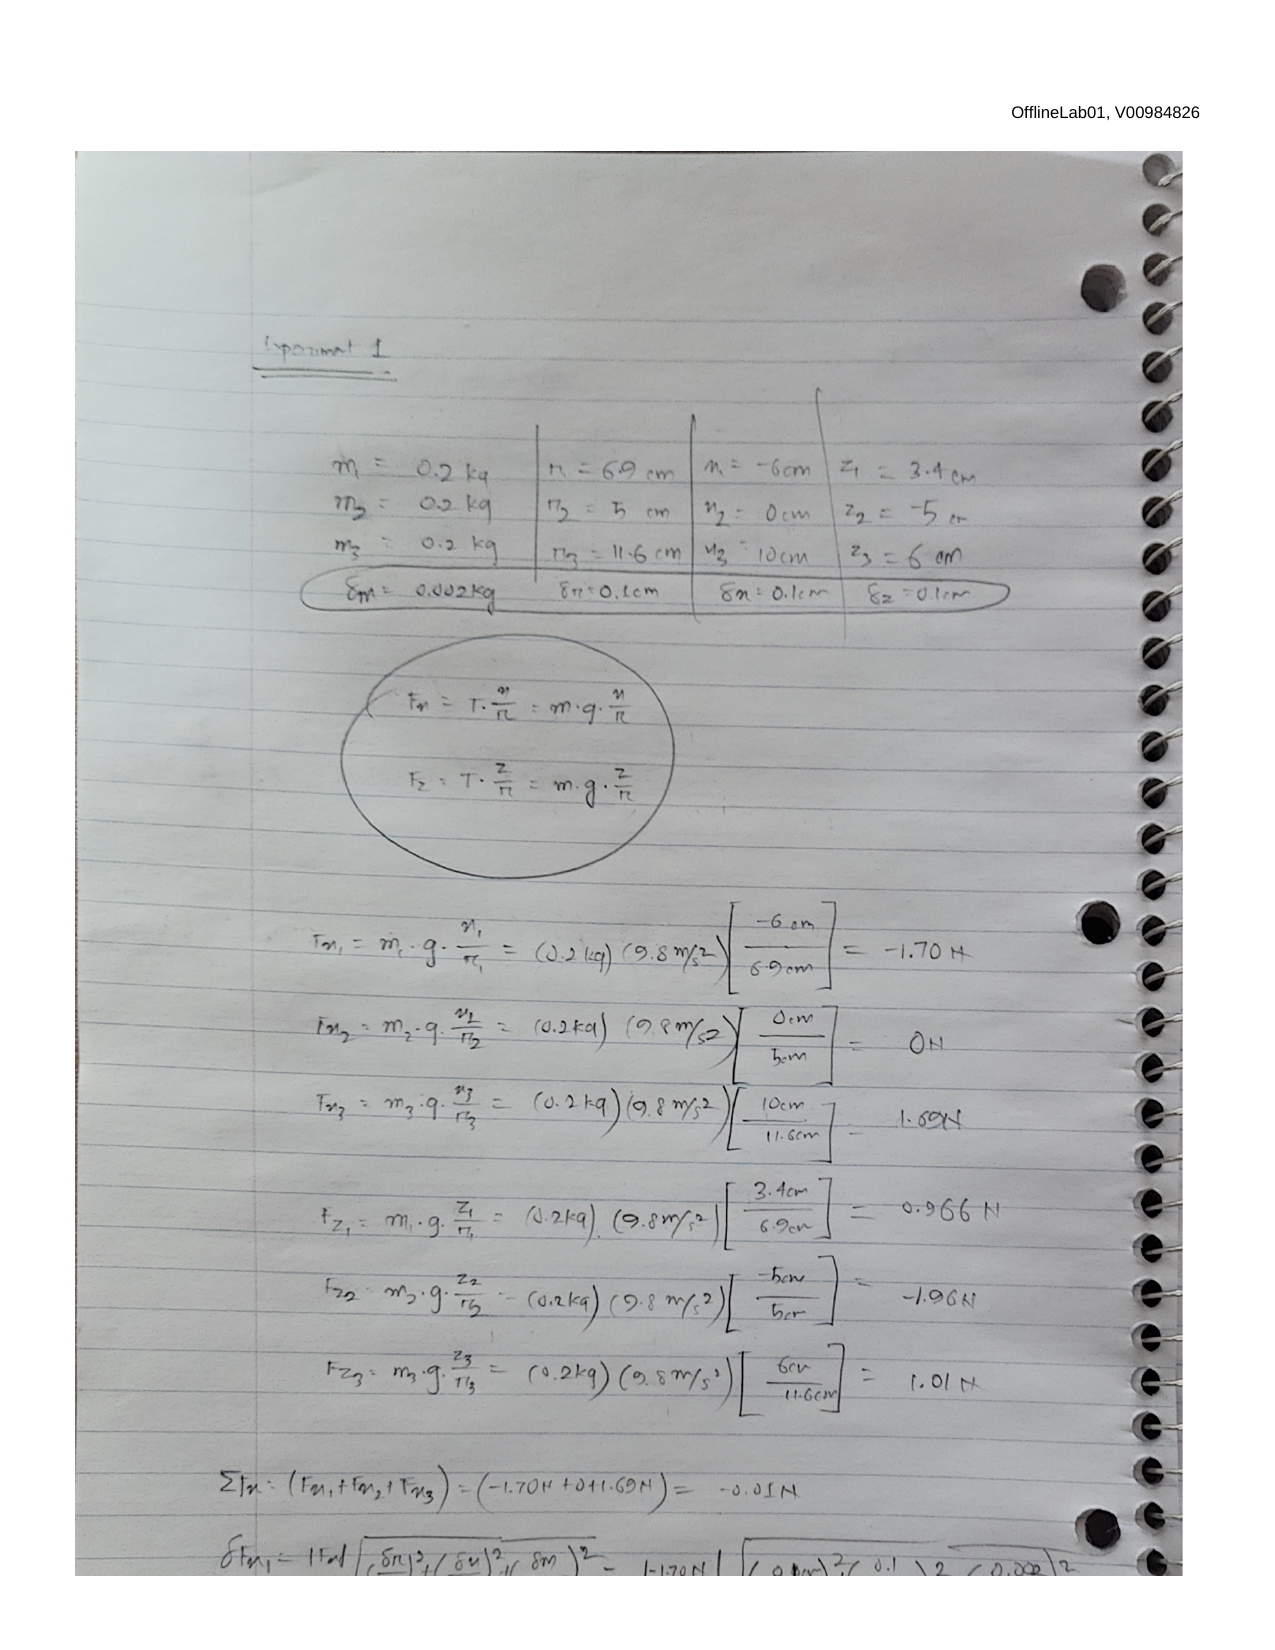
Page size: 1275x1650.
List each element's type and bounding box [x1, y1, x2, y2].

picture [75, 151, 1183, 1576]
